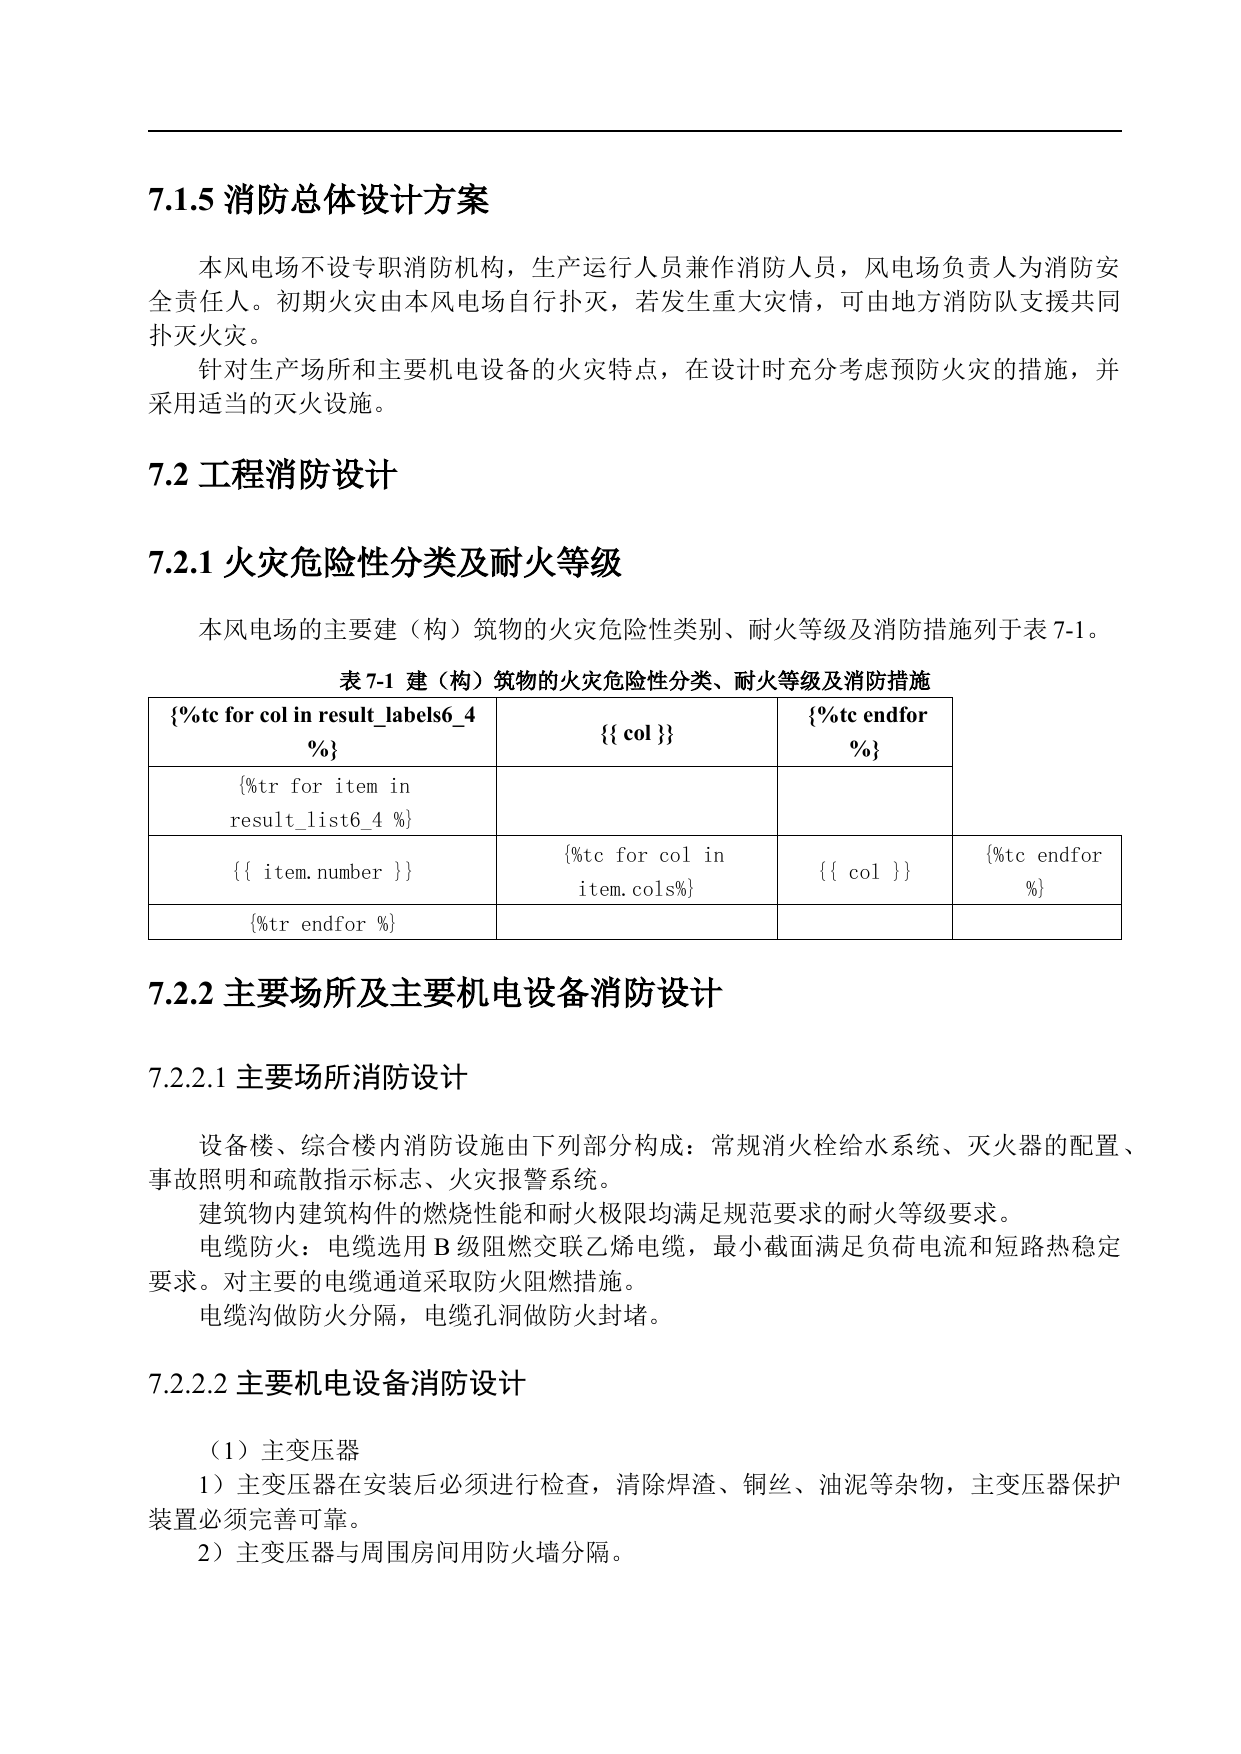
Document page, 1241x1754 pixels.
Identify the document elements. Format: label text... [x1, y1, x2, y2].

table_cell {%tc for col in item.cols%} [497, 836, 777, 904]
table_cell {{ item.number }} [149, 836, 496, 904]
text 建筑物内建筑构件的燃烧性能和耐火极限均满足规范要求的耐火等级要求。 [148, 1195, 1122, 1229]
text （1）主变压器 [148, 1432, 1122, 1466]
text 1）主变压器在安装后必须进行检查，清除焊渣、铜丝、油泥等杂物，主变压器保护装置必须完善可靠。 [148, 1466, 1122, 1534]
text 7.2.1 火灾危险性分类及耐火等级 [148, 527, 1122, 595]
table_cell [497, 905, 777, 939]
table_header {%tc endfor %} [778, 698, 952, 766]
text 7.2.2.2 主要机电设备消防设计 [148, 1348, 1122, 1416]
table_cell [497, 767, 777, 835]
text 本风电场的主要建（构）筑物的火灾危险性类别、耐火等级及消防措施列于表7-1。 [148, 612, 1122, 646]
text 表7-1 建（构）筑物的火灾危险性分类、耐火等级及消防措施 [148, 663, 1122, 697]
text 电缆沟做防火分隔，电缆孔洞做防火封堵。 [148, 1297, 1122, 1331]
text 7.2.2 主要场所及主要机电设备消防设计 [148, 957, 1122, 1025]
text 设备楼、综合楼内消防设施由下列部分构成：常规消火栓给水系统、灭火器的配置、事故照明和疏散指示标志、火灾报警系统。 [148, 1127, 1122, 1195]
table_cell {%tr endfor %} [149, 905, 496, 939]
table_cell {%tc endfor %} [953, 836, 1121, 904]
table_header {%tc for col in result_labels6_4 %} [149, 698, 496, 766]
text 针对生产场所和主要机电设备的火灾特点，在设计时充分考虑预防火灾的措施，并采用适当的灭火设施。 [148, 351, 1122, 418]
table_cell {{ col }} [778, 836, 952, 904]
text 2）主变压器与周围房间用防火墙分隔。 [148, 1534, 1122, 1568]
table_cell [778, 905, 952, 939]
table_cell [953, 905, 1121, 939]
text 7.2 工程消防设计 [148, 452, 1122, 493]
text 本风电场不设专职消防机构，生产运行人员兼作消防人员，风电场负责人为消防安全责任人。初期火灾由本风电场自行扑灭，若发生重大灾情，可由地方消防队支援共同扑灭火灾。 [148, 249, 1122, 351]
table_cell {%tr for item in result_list6_4 %} [149, 767, 496, 835]
table_header {{ col }} [497, 698, 777, 766]
text 7.2.2.1 主要场所消防设计 [148, 1042, 1122, 1110]
text 电缆防火：电缆选用B级阻燃交联乙烯电缆，最小截面满足负荷电流和短路热稳定要求。对主要的电缆通道采取防火阻燃措施。 [148, 1229, 1122, 1297]
table_cell [778, 767, 952, 835]
text 7.1.5 消防总体设计方案 [148, 164, 1122, 232]
